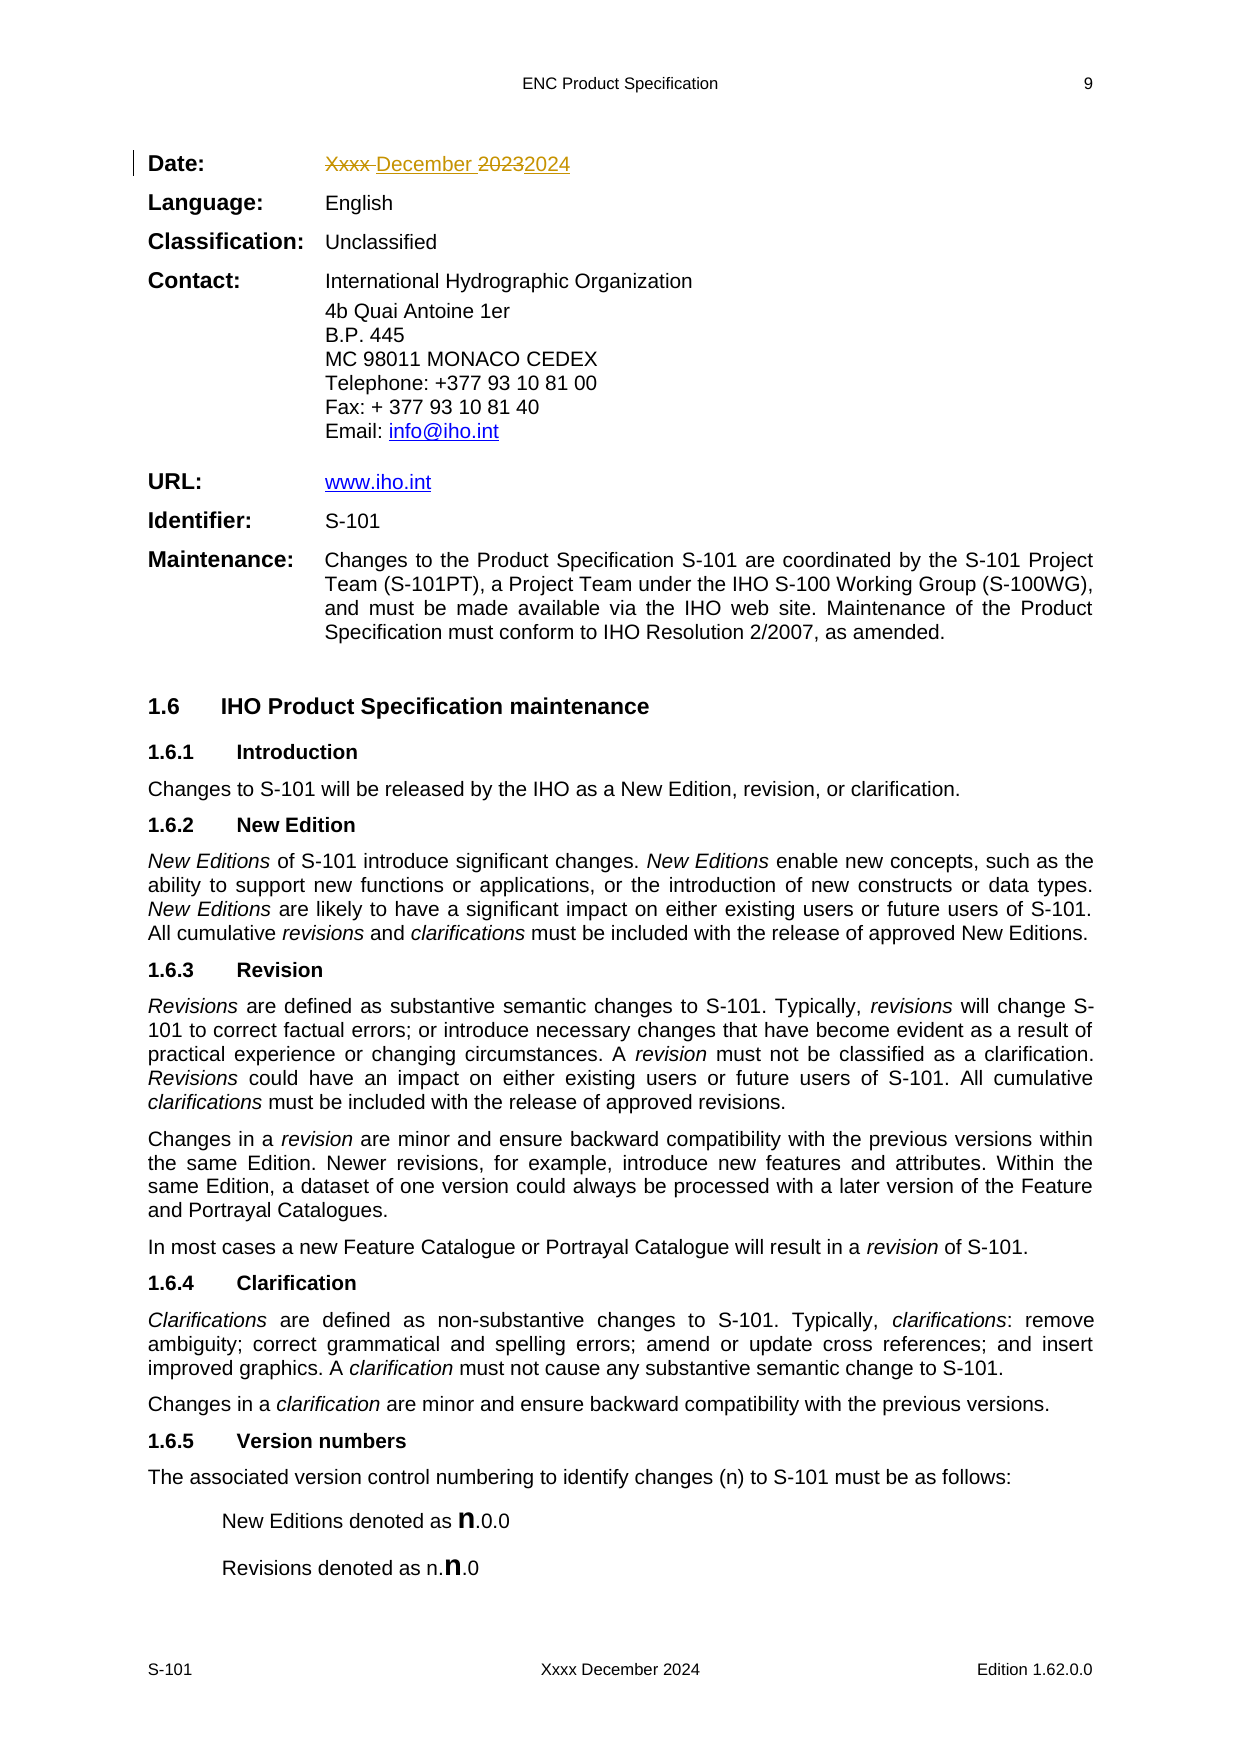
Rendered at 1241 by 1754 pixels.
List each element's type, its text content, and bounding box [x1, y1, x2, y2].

text MC 98011 MONACO CEDEX Telephone: +377 93 10 81 00 Fax: + 377 93 10 81 40 [325, 347, 1094, 419]
subtitle Version numbers [148, 1428, 1094, 1452]
text Email: info@iho.int [325, 419, 1094, 443]
text Revisions denoted as n.n.0 [222, 1547, 1094, 1581]
text 4b Quai Antoine 1er [289, 299, 1094, 323]
text Identifier: S-101 [148, 507, 1094, 533]
text Contact: International Hydrographic Organization [148, 267, 1094, 293]
subtitle IHO Product Specification maintenance [148, 693, 1094, 719]
text Clarifications are defined as non-substantive changes to S-101. Typically, clarifications: remove ambiguity; correct grammatical and spelling errors; amend or update cross references; and insert improved graphics. A clarification must not cause any substantive semantic change to S-101. [148, 1308, 1094, 1379]
text Changes to S-101 will be released by the IHO as a New Edition, revision, or clarification. [148, 776, 1094, 800]
text The associated version control numbering to identify changes (n) to S-101 must be as follows: [148, 1465, 1094, 1489]
subtitle Revision [148, 958, 1094, 982]
subtitle Clarification [148, 1271, 1094, 1295]
subtitle New Edition [148, 813, 1094, 837]
subtitle Introduction [148, 740, 1094, 764]
text Changes in a revision are minor and ensure backward compatibility with the previous versions within the same Edition. Newer revisions, for example, introduce new features and attributes. Within the same Edition, a dataset of one version could always be processed with a later version of the Feature and Portrayal Catalogues. [148, 1126, 1094, 1222]
text B.P. 445 [289, 323, 1094, 347]
text In most cases a new Feature Catalogue or Portrayal Catalogue will result in a revision of S-101. [148, 1235, 1094, 1259]
text Date: [148, 150, 1094, 176]
text Classification: Unclassified [148, 228, 1094, 254]
text New Editions of S-101 introduce significant changes. New Editions enable new concepts, such as the ability to support new functions or applications, or the introduction of new constructs or data types. New Editions are likely to have a significant impact on either existing users or future users of S-101. All cumulative revisions and clarifications must be included with the release of approved New Editions. [148, 849, 1094, 945]
text Changes in a clarification are minor and ensure backward compatibility with the previous versions. [148, 1392, 1094, 1416]
text URL: www.iho.int [148, 468, 1094, 494]
text Revisions are defined as substantive semantic changes to S-101. Typically, revisions will change S-101 to correct factual errors; or introduce necessary changes that have become evident as a result of practical experience or changing circumstances. A revision must not be classified as a clarification. Revisions could have an impact on either existing users or future users of S-101. All cumulative clarifications must be included with the release of approved revisions. [148, 994, 1094, 1114]
text New Editions denoted as n.0.0 [222, 1501, 1094, 1535]
text Maintenance: Changes to the Product Specification S-101 are coordinated by the S-101 Project Team (S-101PT), a Project Team under the IHO S-100 Working Group (S-100WG), and must be made available via the IHO web site. Maintenance of the Product Specification must conform to IHO Resolution 2/2007, as amended. [148, 546, 1094, 644]
text Language: English [148, 189, 1094, 215]
